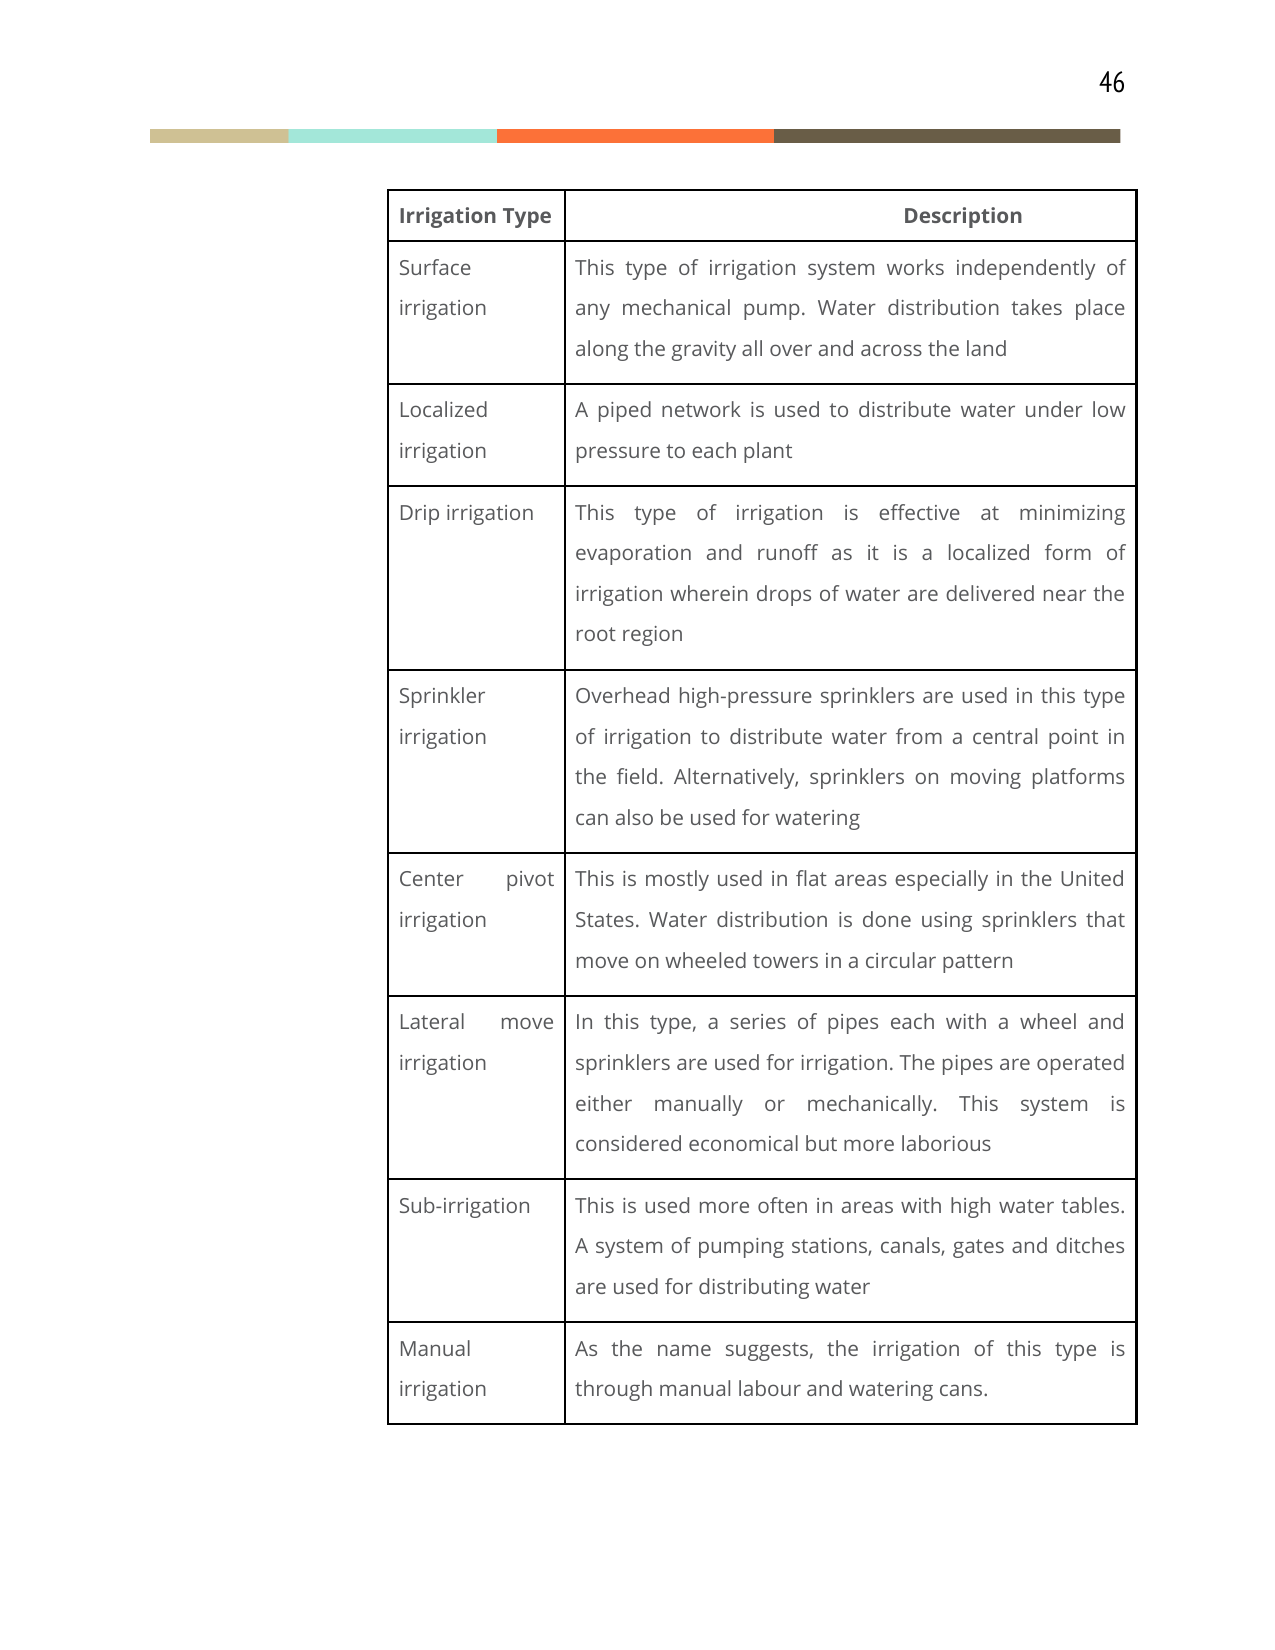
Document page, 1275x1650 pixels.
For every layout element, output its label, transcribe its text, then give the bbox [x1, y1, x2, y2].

table_cell This is mostly used in flat areas especially in the United States. Water distribution is done using sprinklers that move on wheeled towers in a circular pattern [566, 854, 1135, 995]
table_header Irrigation Type [389, 191, 564, 240]
table_cell Localized irrigation [389, 385, 564, 485]
table_cell As the name suggests, the irrigation of this type is through manual labour and watering cans. [566, 1323, 1135, 1423]
table_cell Sprinkler irrigation [389, 671, 564, 852]
table_cell This is used more often in areas with high water tables. A system of pumping stations, canals, gates and ditches are used for distributing water [566, 1180, 1135, 1321]
table_cell Surface irrigation [389, 242, 564, 383]
table_cell Manual irrigation [389, 1323, 564, 1423]
table_cell Overhead high-pressure sprinklers are used in this type of irrigation to distribute water from a central point in the field. Alternatively, sprinklers on moving platforms can also be used for watering [566, 671, 1135, 852]
table_cell In this type, a series of pipes each with a wheel and sprinklers are used for irrigation. The pipes are operated either manually or mechanically. This system is considered economical but more laborious [566, 997, 1135, 1178]
table_cell Center pivot irrigation [389, 854, 564, 995]
table_cell This type of irrigation system works independently of any mechanical pump. Water distribution takes place along the gravity all over and across the land [566, 242, 1135, 383]
table_header Description [566, 191, 1135, 240]
table_cell A piped network is used to distribute water under low pressure to each plant [566, 385, 1135, 485]
table_cell Lateral move irrigation [389, 997, 564, 1178]
table_cell Sub-irrigation [389, 1180, 564, 1321]
table_cell Drip irrigation [389, 487, 564, 669]
picture [150, 129, 1121, 143]
table_cell This type of irrigation is effective at minimizing evaporation and runoff as it is a localized form of irrigation wherein drops of water are delivered near the root region [566, 487, 1135, 669]
